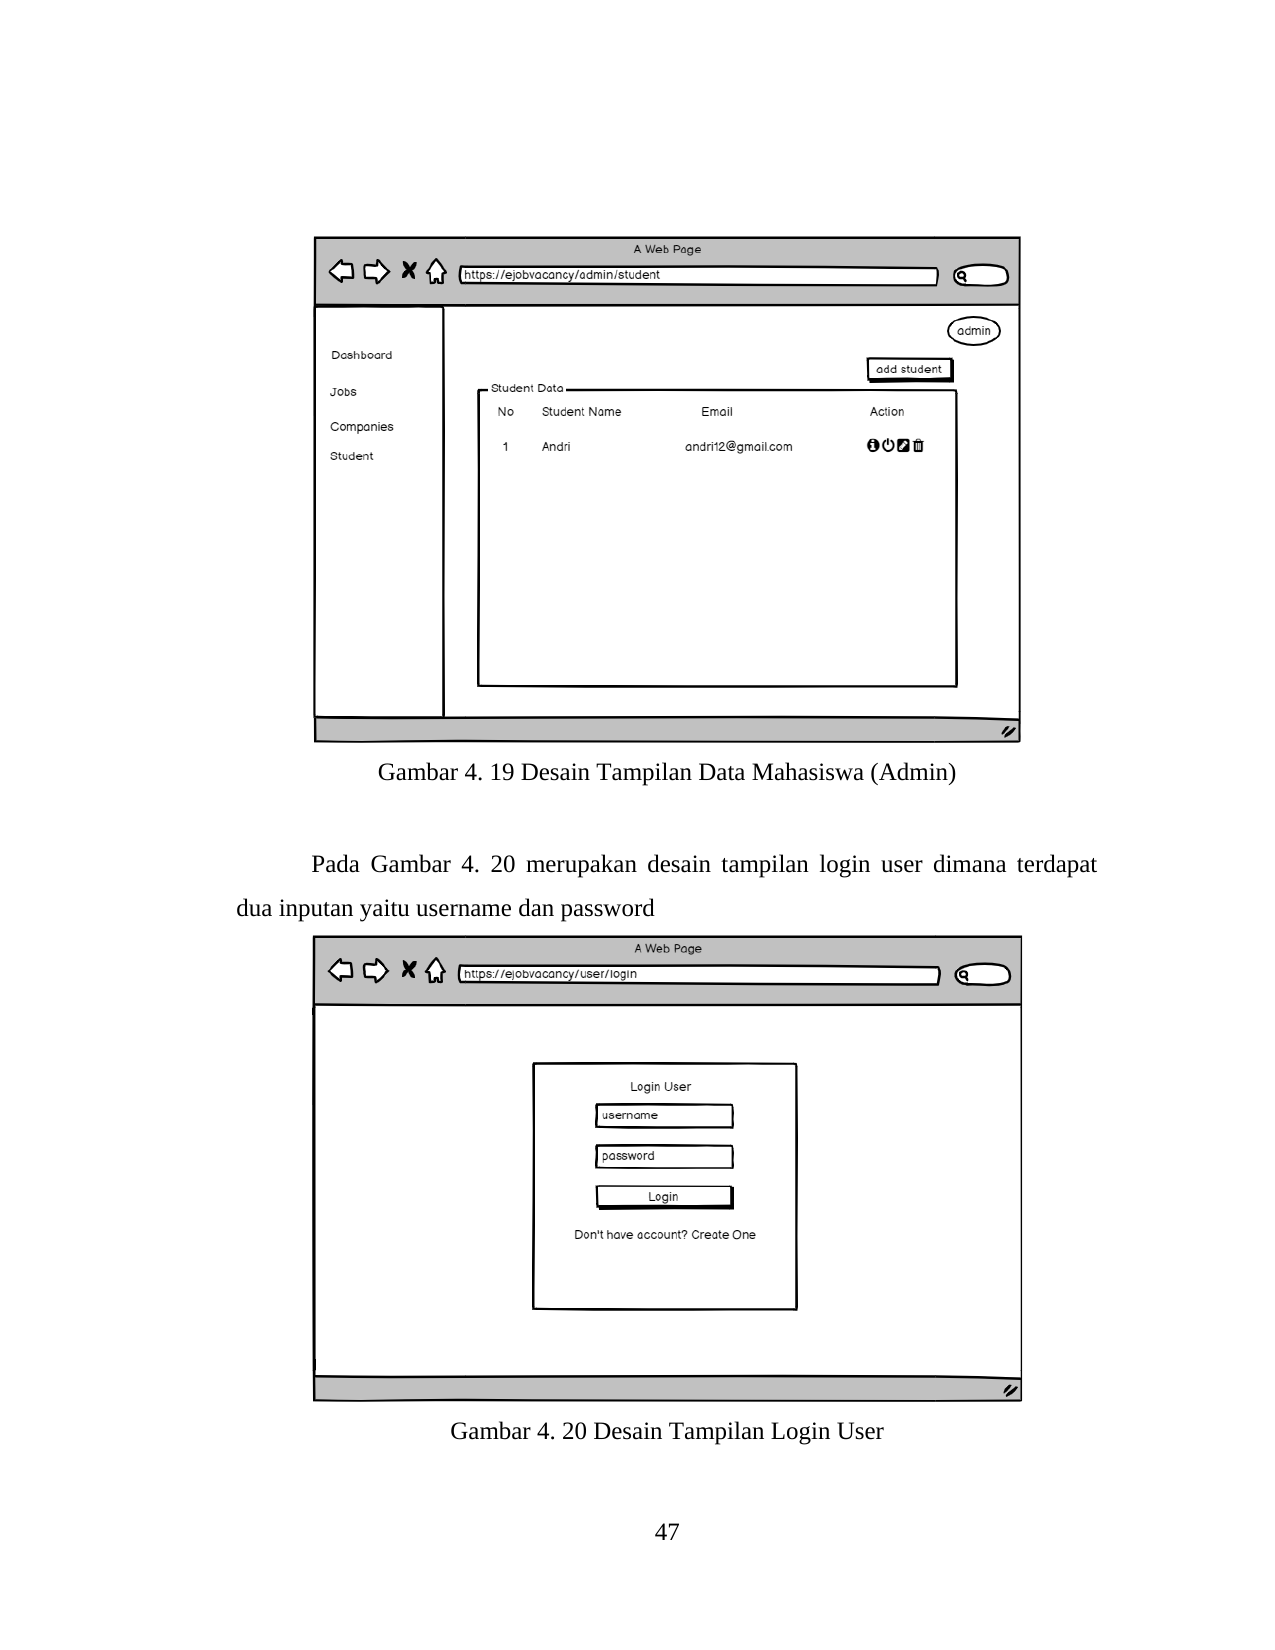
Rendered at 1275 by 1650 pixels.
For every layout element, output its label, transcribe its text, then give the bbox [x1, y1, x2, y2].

picture [312, 935, 1023, 1402]
text Pada Gambar 4. 20 merupakan desain tampilan login user dimana terdapat dua inputan yaitu username dan password [236, 849, 1098, 921]
picture [313, 236, 1021, 743]
text Gambar 4. 19 Desain Tampilan Data Mahasiswa (Admin) [236, 757, 1098, 786]
text Gambar 4. 20 Desain Tampilan Login User [236, 1416, 1098, 1445]
